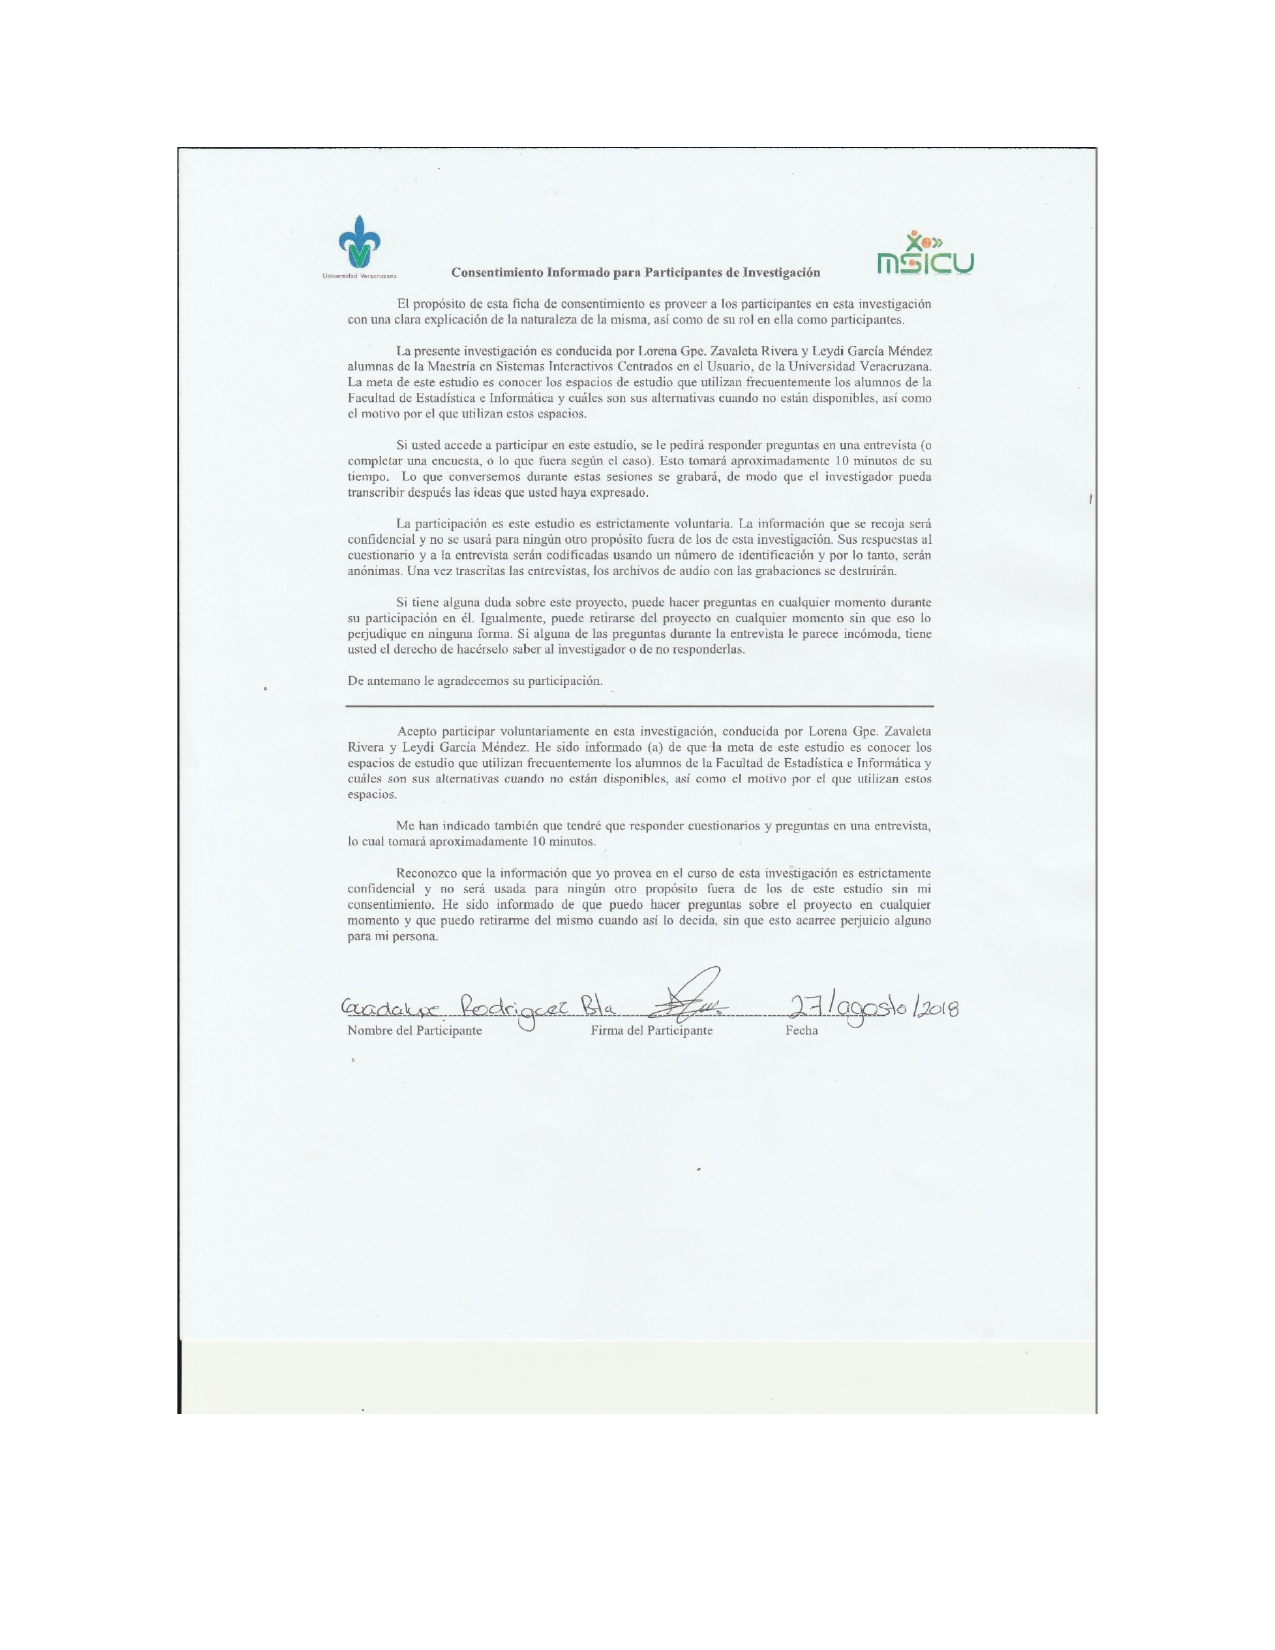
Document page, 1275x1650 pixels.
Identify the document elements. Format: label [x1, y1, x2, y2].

picture [177, 147, 1098, 1414]
